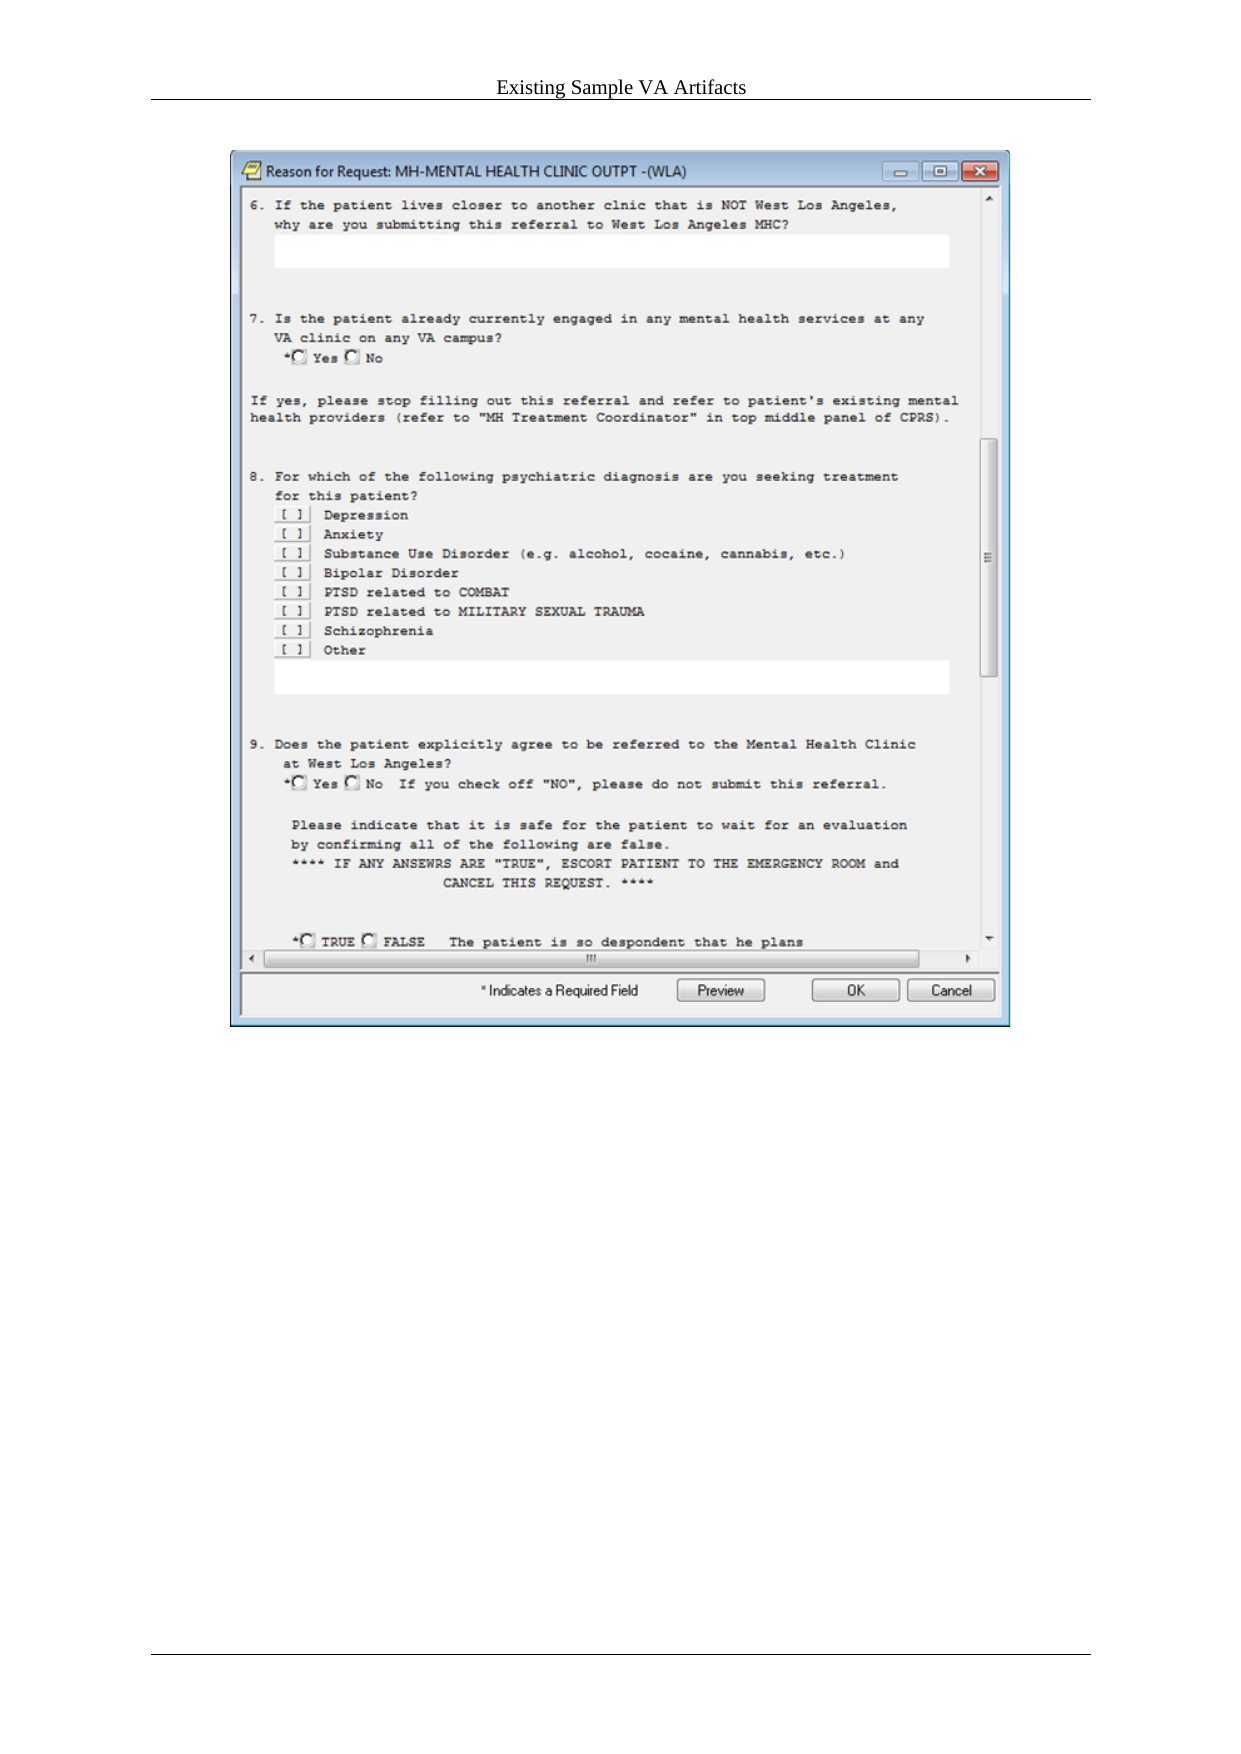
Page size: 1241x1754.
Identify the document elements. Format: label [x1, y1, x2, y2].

picture [230, 150, 1011, 1027]
